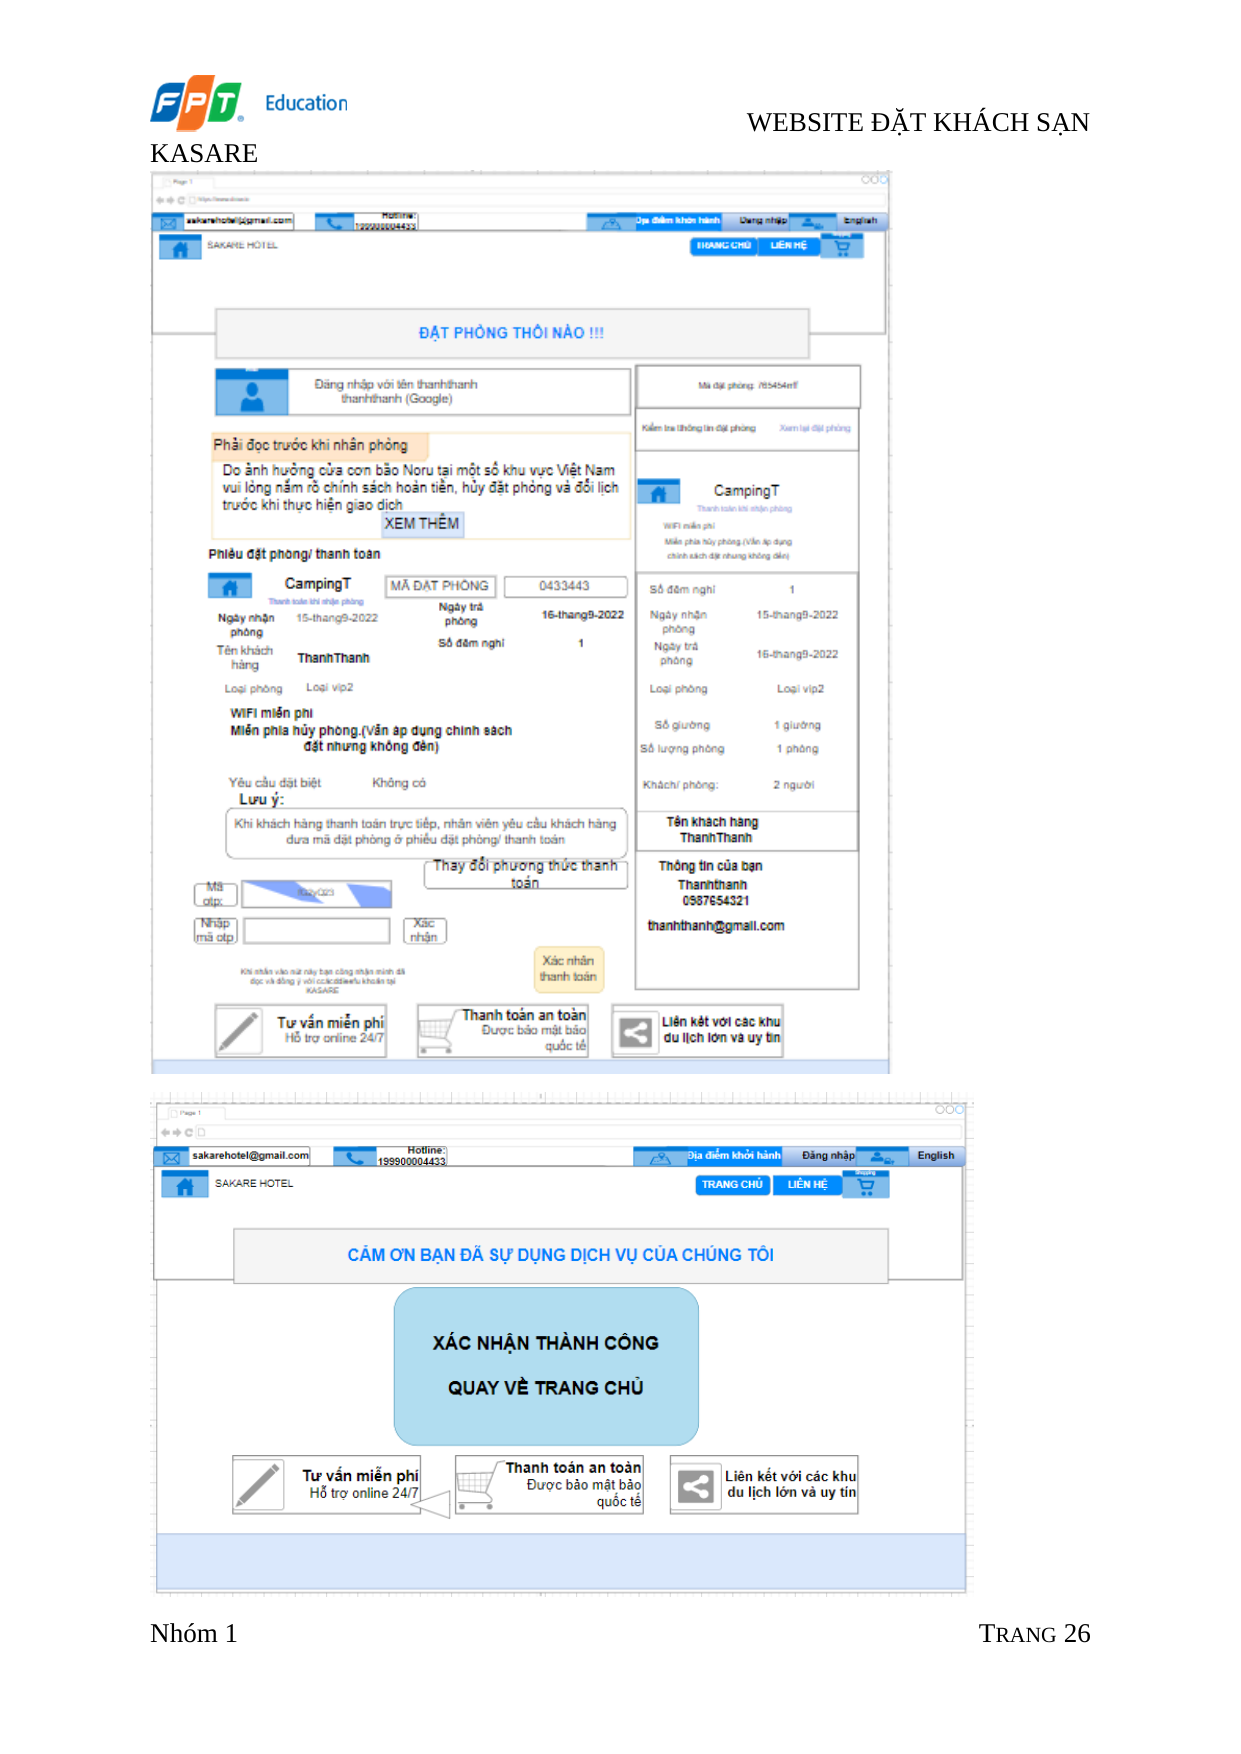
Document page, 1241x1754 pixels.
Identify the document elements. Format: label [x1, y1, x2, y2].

picture [150, 75, 347, 132]
picture [150, 1092, 974, 1597]
picture [150, 170, 893, 1074]
